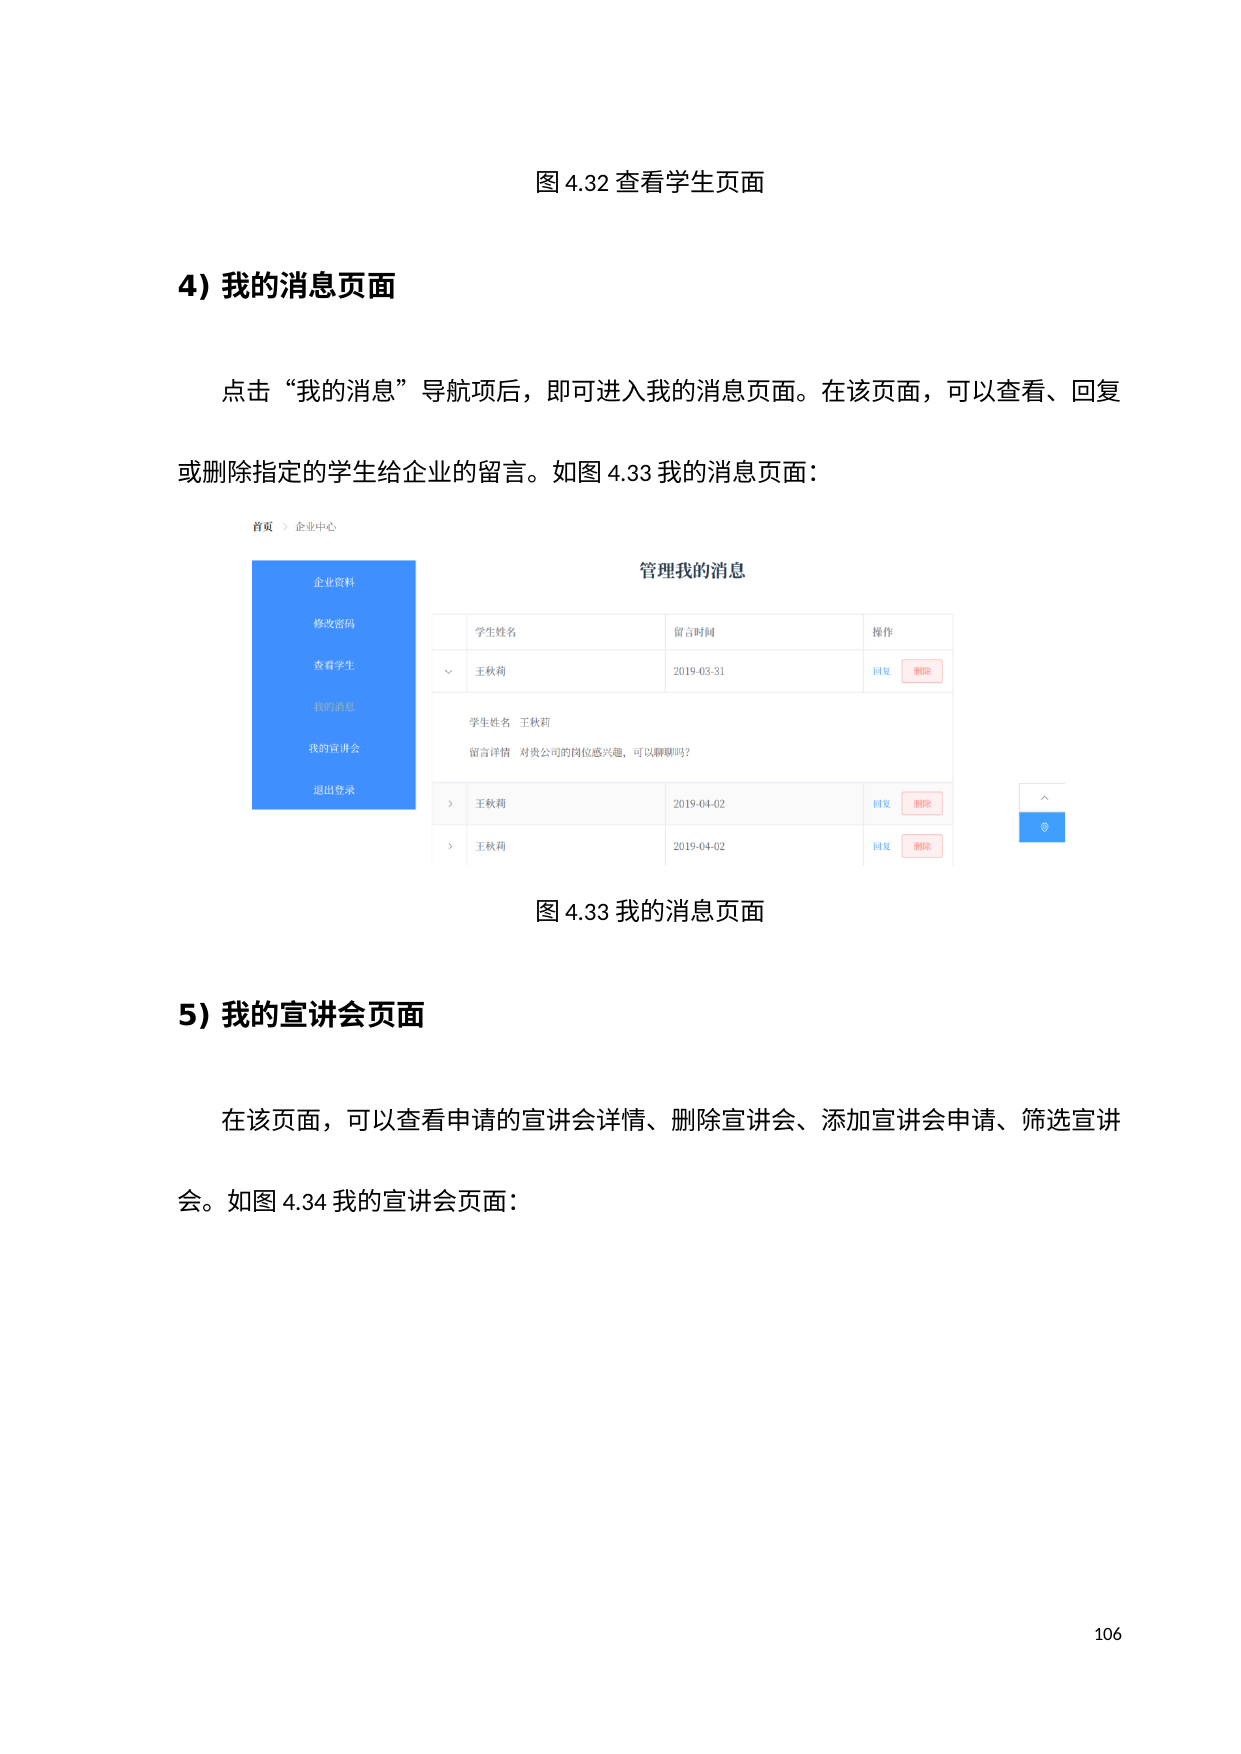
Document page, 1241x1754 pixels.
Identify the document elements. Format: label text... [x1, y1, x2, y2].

text 图4.33 我的消息页面 [177, 877, 1122, 942]
text 点击“我的消息”导航项后，即可进入我的消息页面。在该页面，可以查看、回复或删除指定的学生给企业的留言。如图4.33 我的消息页面： [177, 357, 1122, 503]
picture [233, 511, 1066, 866]
subtitle 我的消息页面 [177, 251, 1122, 316]
subtitle 我的宣讲会页面 [177, 980, 1122, 1045]
text 在该页面，可以查看申请的宣讲会详情、删除宣讲会、添加宣讲会申请、筛选宣讲会。如图4.34 我的宣讲会页面： [177, 1086, 1122, 1232]
text 图4.32 查看学生页面 [177, 148, 1122, 213]
